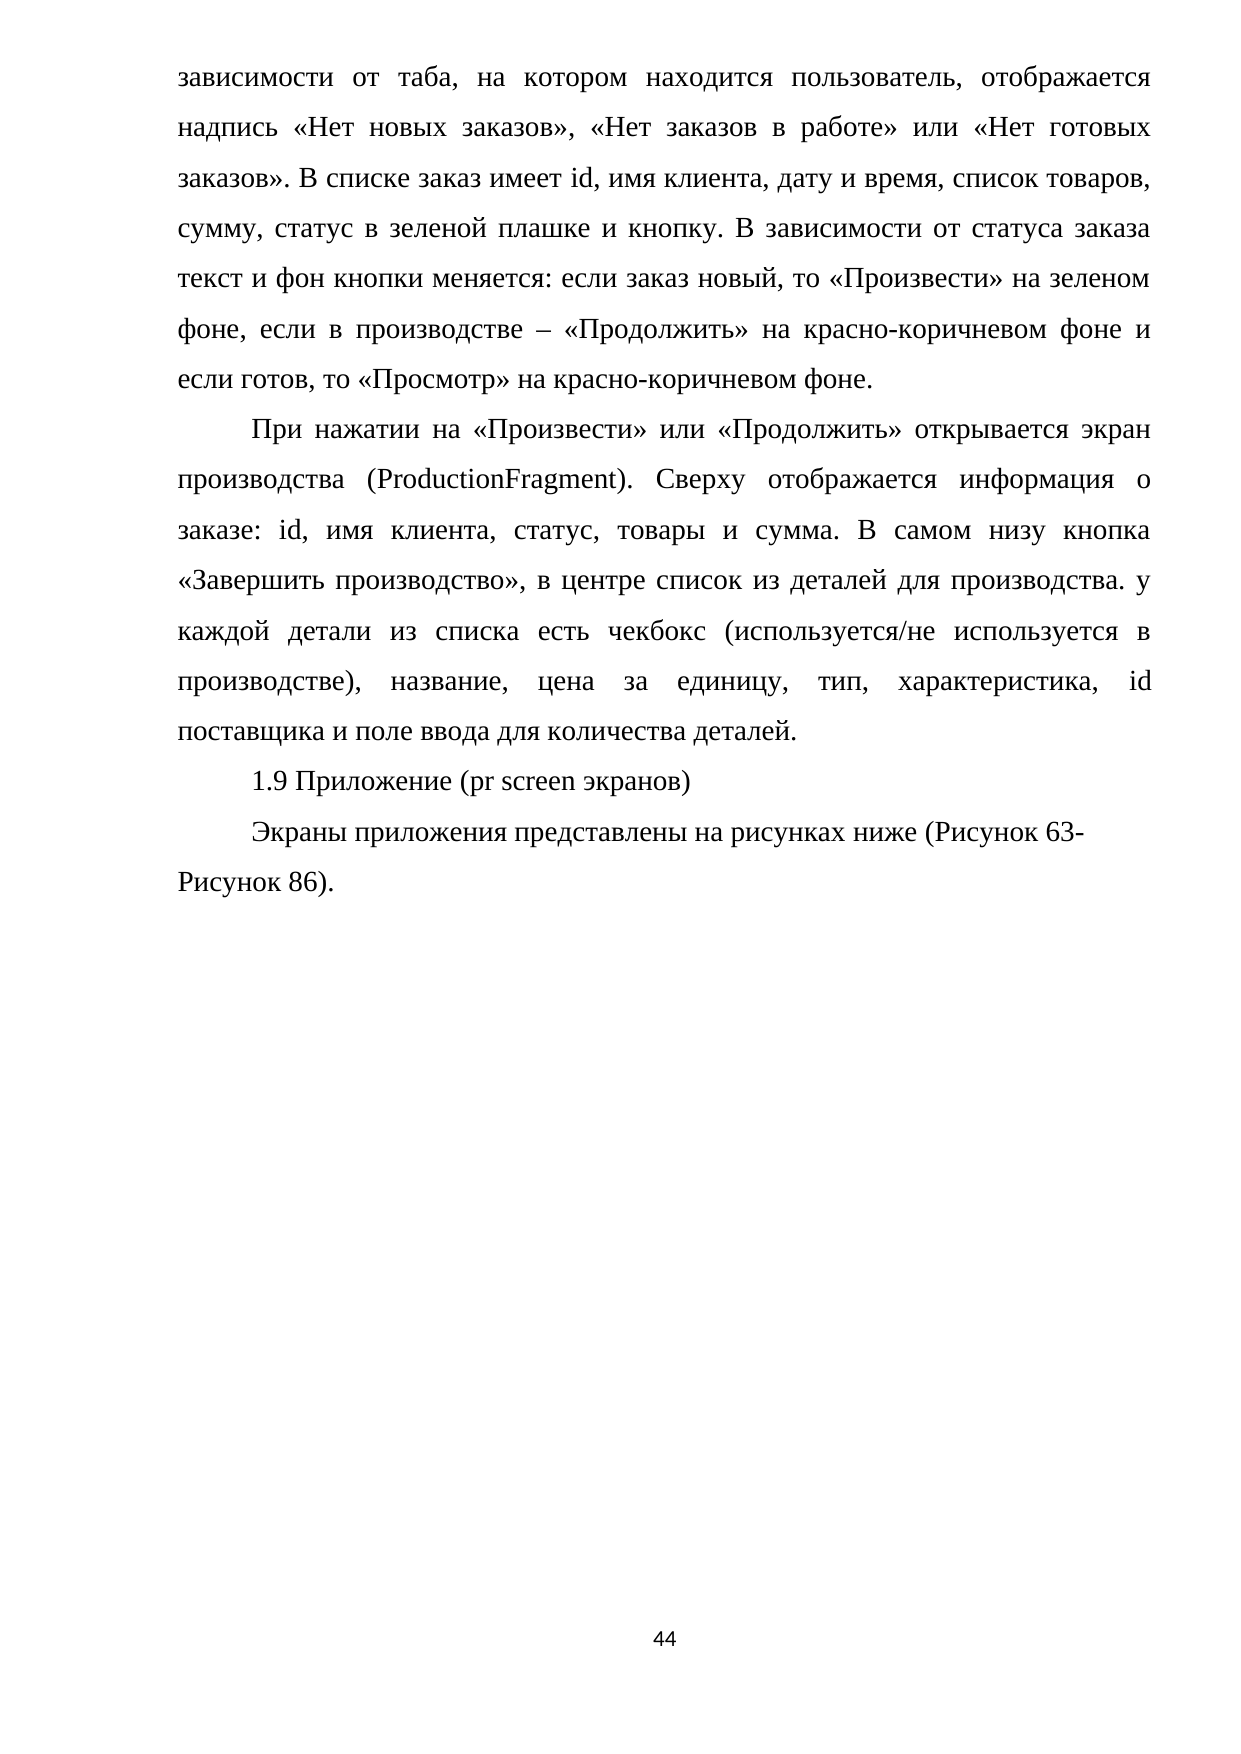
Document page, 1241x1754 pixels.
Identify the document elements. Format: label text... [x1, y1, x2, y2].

subtitle 1.9 Приложение (pr screen экранов) [177, 763, 1152, 797]
text При нажатии на «Произвести» или «Продолжить» открывается экран производства (ProductionFragment). Сверху отображается информация о заказе: id, имя клиента, статус, товары и сумма. В самом низу кнопка «Завершить производство», в центре список из деталей для производства. у каждой детали из списка есть чекбокс (используется/не используется в производстве), название, цена за единицу, тип, характеристика, id поставщика и поле ввода для количества деталей. [177, 411, 1152, 747]
text Экраны приложения представлены на рисунках ниже (Рисунок 63-Рисунок 86). [177, 814, 1152, 898]
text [177, 59, 1152, 394]
